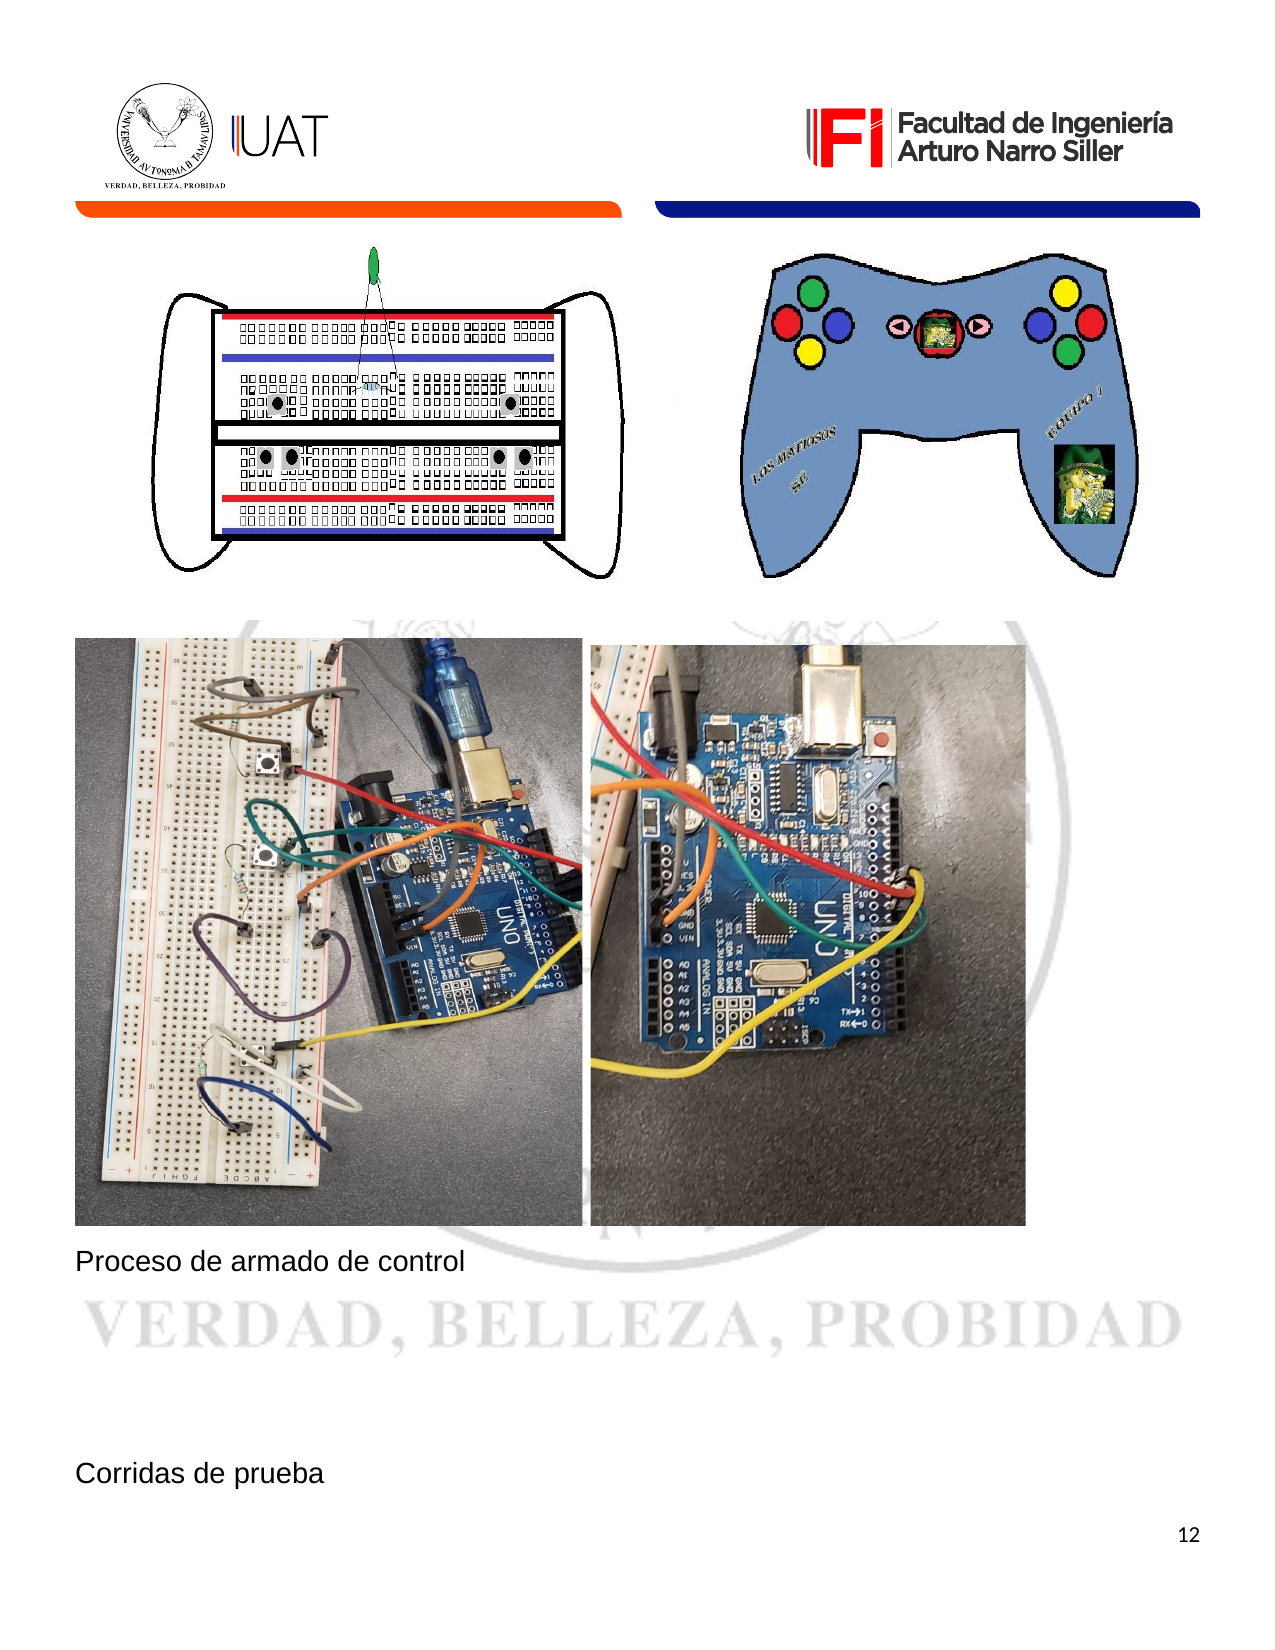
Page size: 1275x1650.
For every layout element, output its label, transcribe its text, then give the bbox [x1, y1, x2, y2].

text Proceso de armado de control [75, 1244, 1200, 1278]
text Corridas de prueba [75, 1456, 1200, 1489]
picture [75, 638, 583, 1226]
picture [75, 73, 1200, 621]
picture [590, 645, 1026, 1226]
